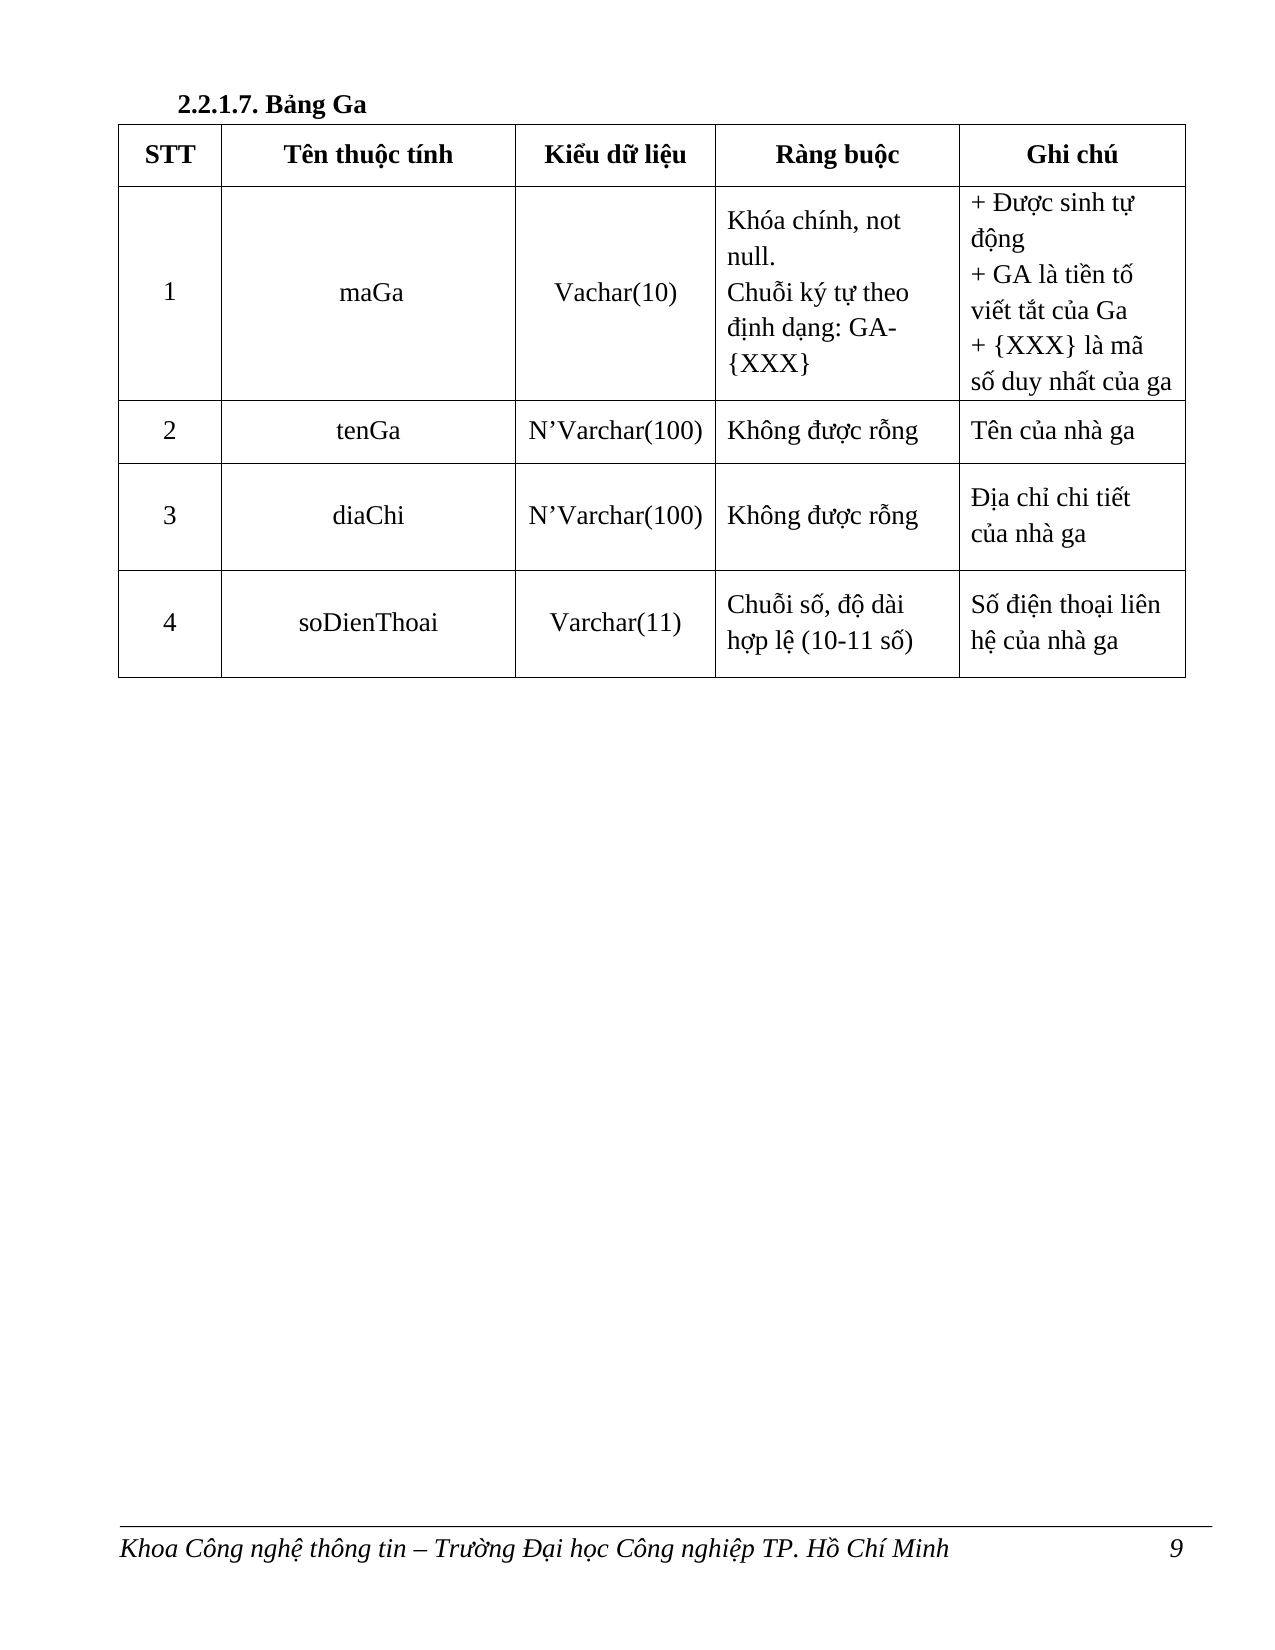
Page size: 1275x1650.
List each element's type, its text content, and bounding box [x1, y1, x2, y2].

table_cell N’Varchar(100) [516, 464, 715, 570]
table_cell Không được rỗng [716, 401, 959, 463]
table_cell + Được sinh tự động + GA là tiền tố viết tắt của Ga + {XXX} là mã số duy nhất của ga [960, 187, 1185, 400]
table_cell tenGa [222, 401, 515, 463]
table_cell [119, 401, 221, 463]
table_cell Địa chỉ chi tiết của nhà ga [960, 464, 1185, 570]
table_header Tên thuộc tính [222, 125, 515, 186]
table_cell Không được rỗng [716, 464, 959, 570]
table_cell [119, 464, 221, 570]
table_cell maGa [222, 187, 515, 400]
table_cell Khóa chính, not null. Chuỗi ký tự theo định dạng: GA-{XXX} [716, 187, 959, 400]
table_header Ghi chú [960, 125, 1185, 186]
table_header Ràng buộc [716, 125, 959, 186]
table_cell [119, 571, 221, 677]
table_cell soDienThoai [222, 571, 515, 677]
table_cell Vachar(10) [516, 187, 715, 400]
table_cell [119, 187, 221, 400]
subtitle Bảng Ga [177, 89, 1186, 120]
table_cell Tên của nhà ga [960, 401, 1185, 463]
table_cell N’Varchar(100) [516, 401, 715, 463]
table_cell Chuỗi số, độ dài hợp lệ (10-11 số) [716, 571, 959, 677]
table_cell diaChi [222, 464, 515, 570]
table_header Kiểu dữ liệu [516, 125, 715, 186]
table_cell Số điện thoại liên hệ của nhà ga [960, 571, 1185, 677]
table_cell Varchar(11) [516, 571, 715, 677]
table_header STT [119, 125, 221, 186]
